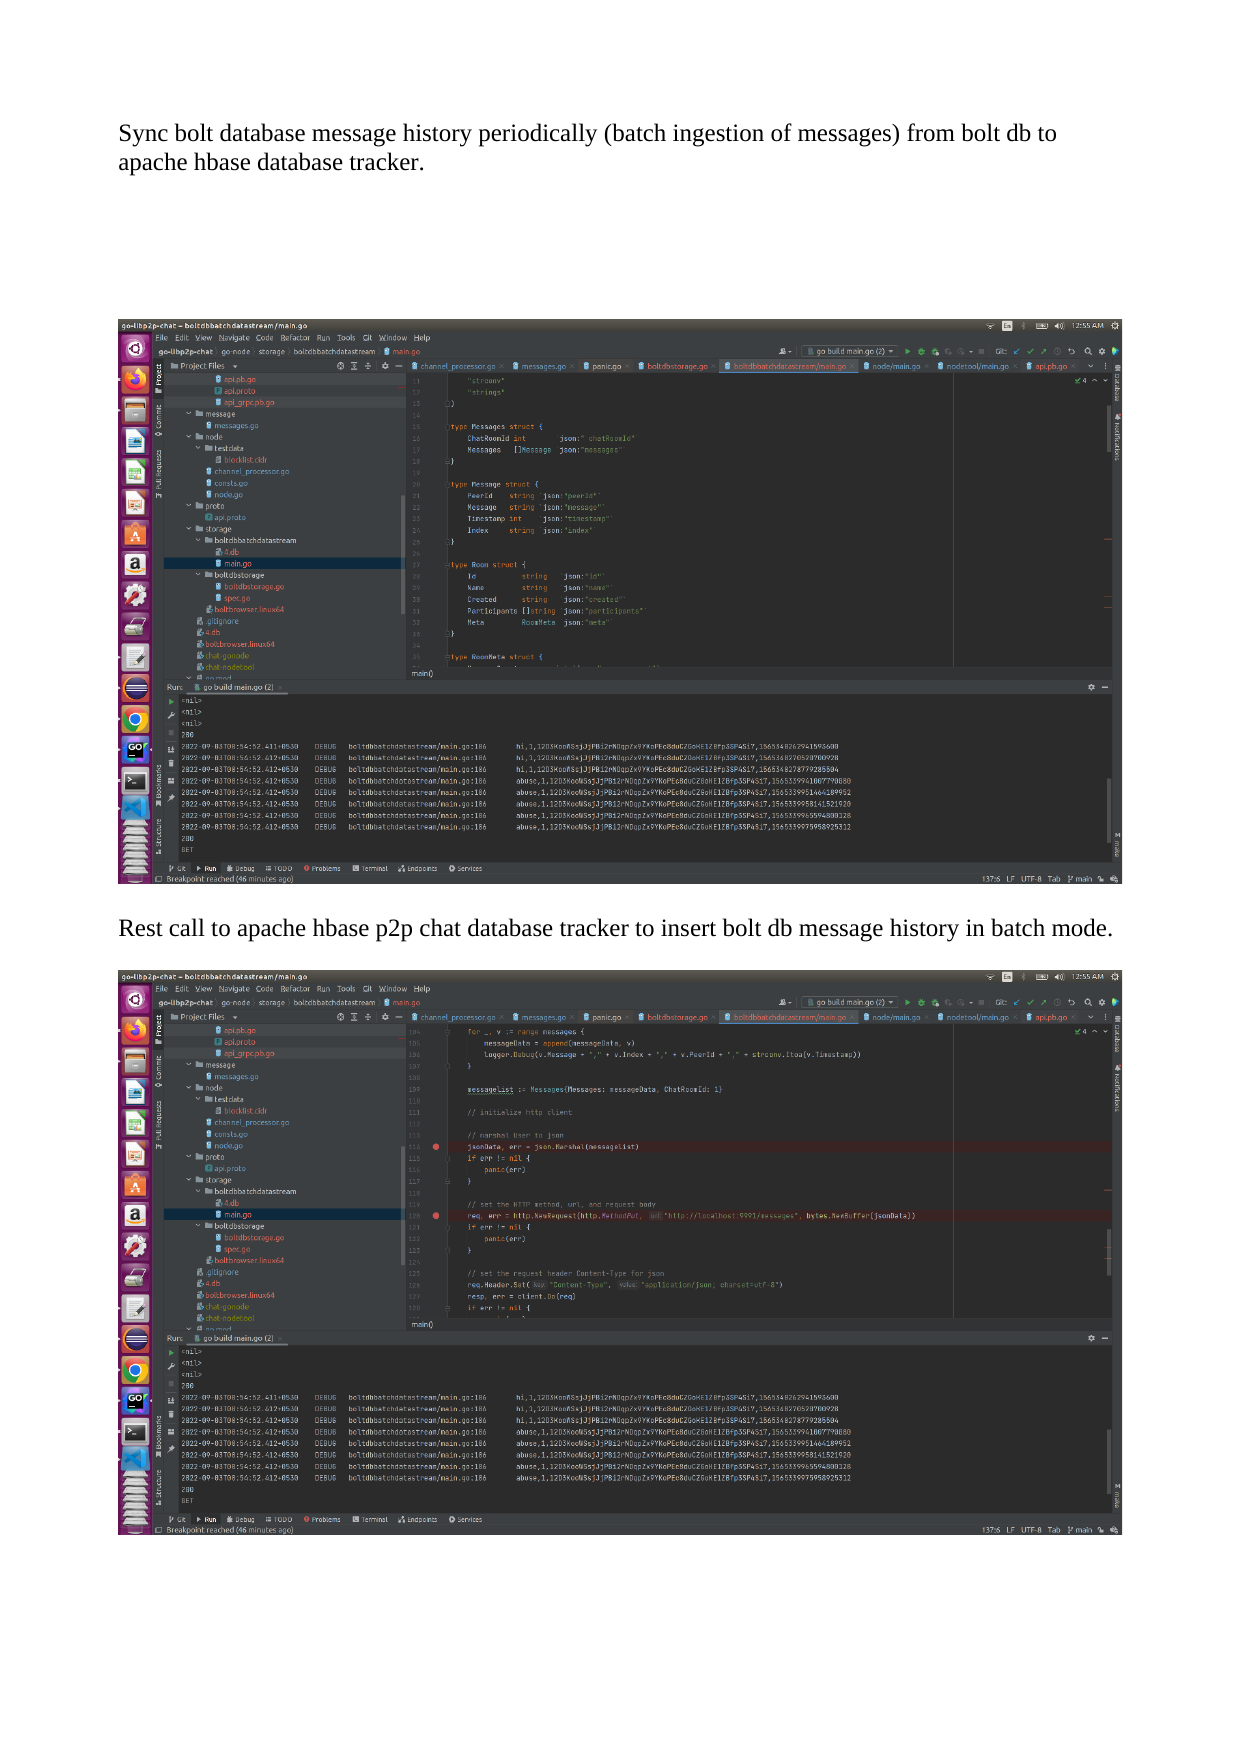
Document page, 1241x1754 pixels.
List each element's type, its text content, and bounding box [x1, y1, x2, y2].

text Rest call to apache hbase p2p chat database tracker to insert bolt db message history in batch mode. [118, 913, 1122, 942]
picture [118, 319, 1123, 884]
picture [118, 970, 1123, 1535]
text Sync bolt database message history periodically (batch ingestion of messages) from bolt db to apache hbase database tracker. [118, 118, 1122, 176]
